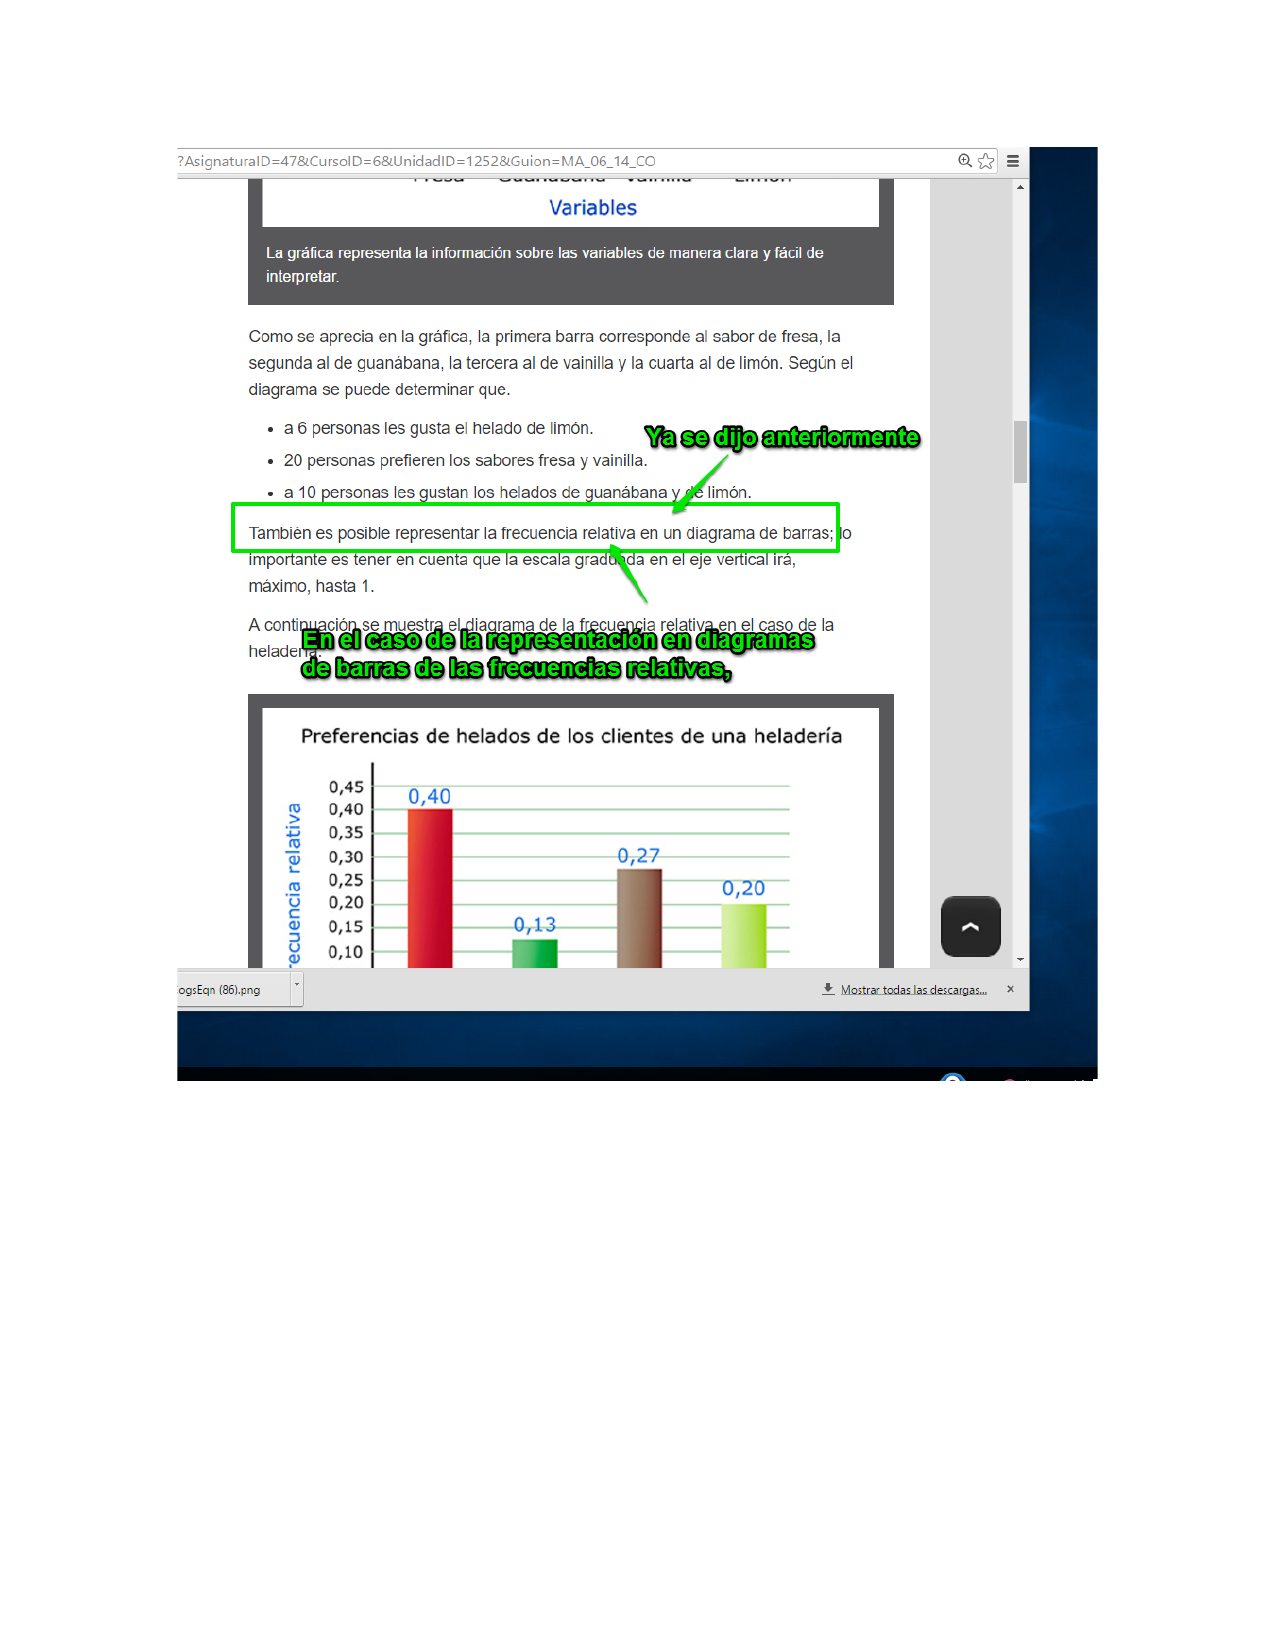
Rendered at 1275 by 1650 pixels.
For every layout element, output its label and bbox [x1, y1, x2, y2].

picture [177, 147, 1098, 1081]
